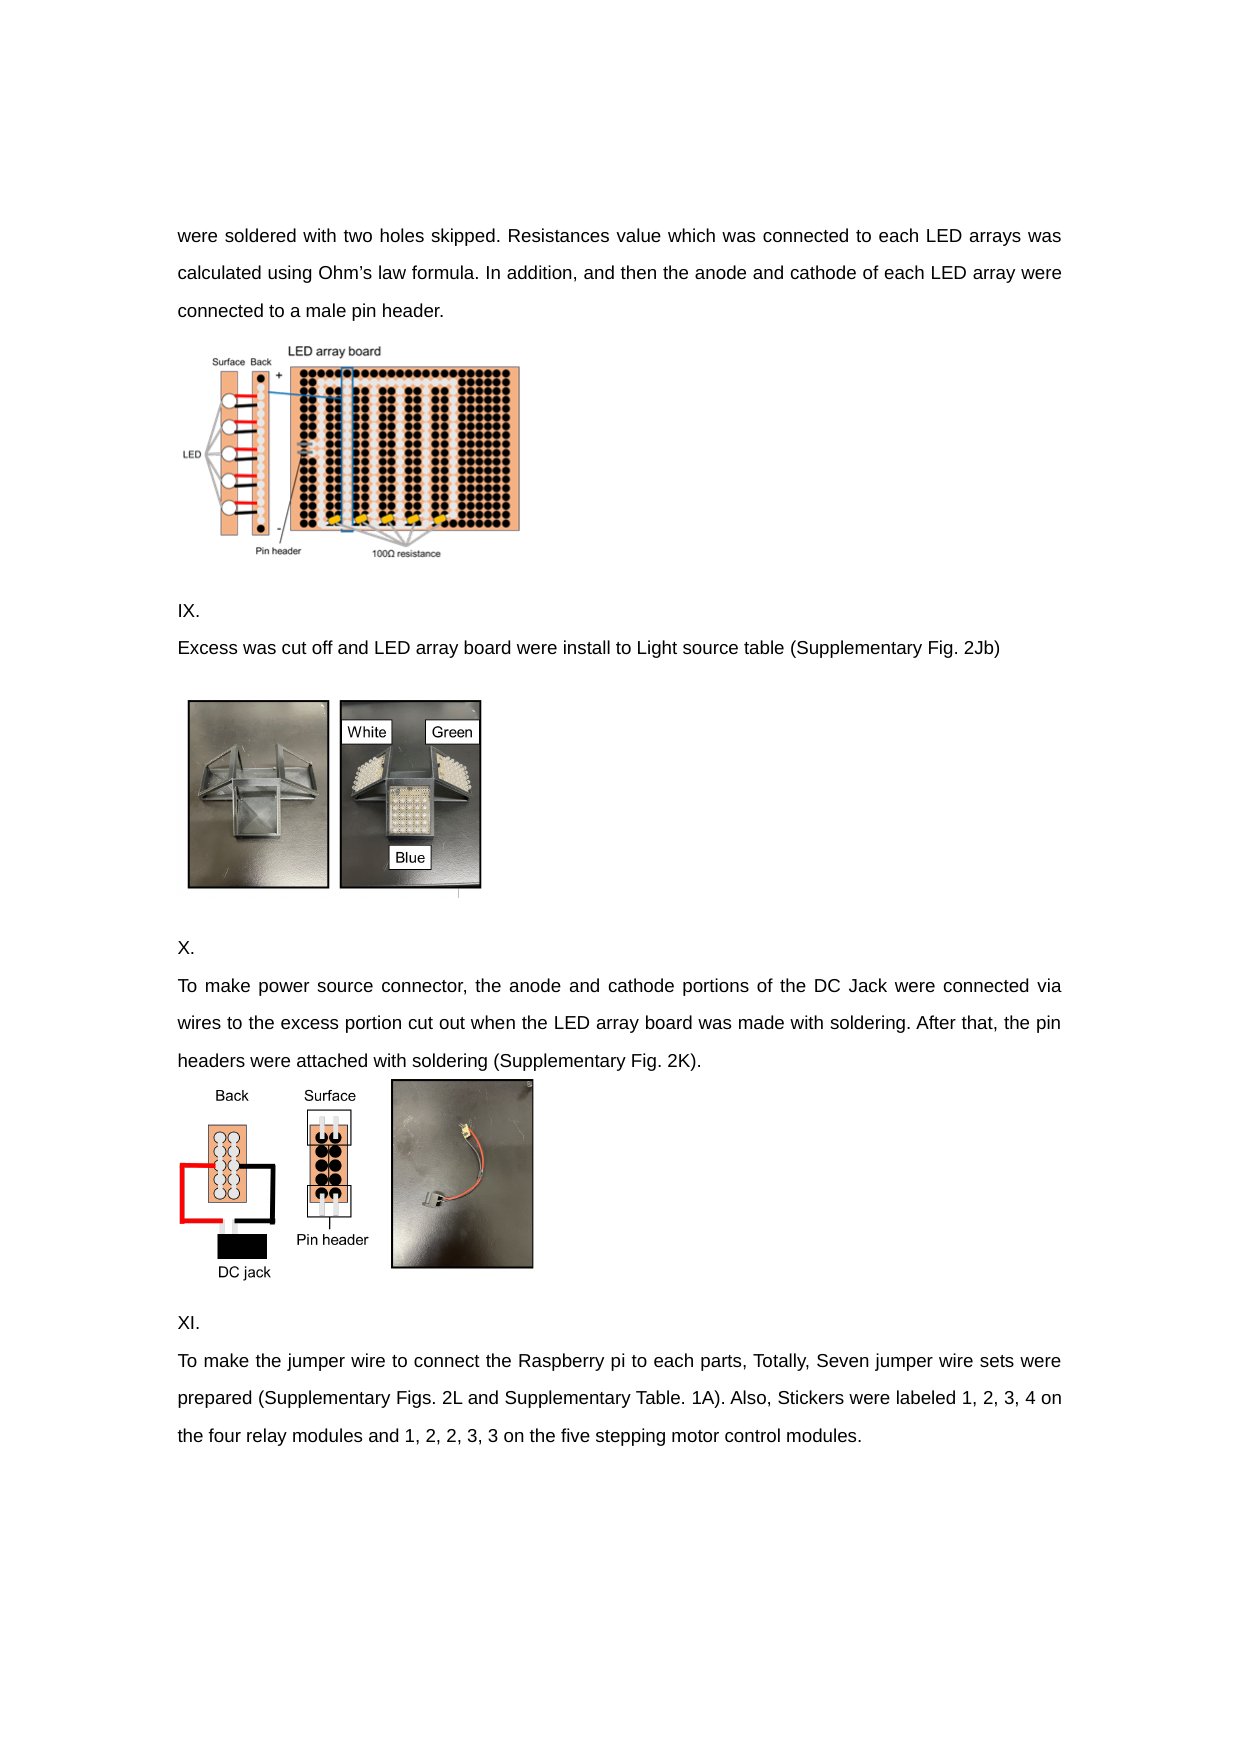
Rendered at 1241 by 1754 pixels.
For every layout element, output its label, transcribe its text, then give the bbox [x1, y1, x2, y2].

text XI. [177, 1304, 1063, 1342]
text To make the jumper wire to connect the Raspberry pi to each parts, Totally, Seven jumper wire sets were prepared (Supplementary Figs. 2L and Supplementary Table. 1A). Also, Stickers were labeled 1, 2, 3, 4 on the four relay modules and 1, 2, 2, 3, 3 on the five stepping motor control modules. [177, 1342, 1063, 1454]
text X. [177, 929, 1063, 967]
text IX. [177, 592, 1063, 629]
picture [177, 329, 553, 565]
picture [177, 672, 482, 898]
picture [177, 1079, 534, 1284]
text To make power source connector, the anode and cathode portions of the DC Jack were connected via wires to the excess portion cut out when the LED array board was made with soldering. After that, the pin headers were attached with soldering (Supplementary Fig. 2K). [177, 967, 1063, 1079]
text Excess was cut off and LED array board were install to Light source table (Supplementary Fig. 2Jb) [177, 629, 1063, 667]
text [177, 217, 1063, 329]
